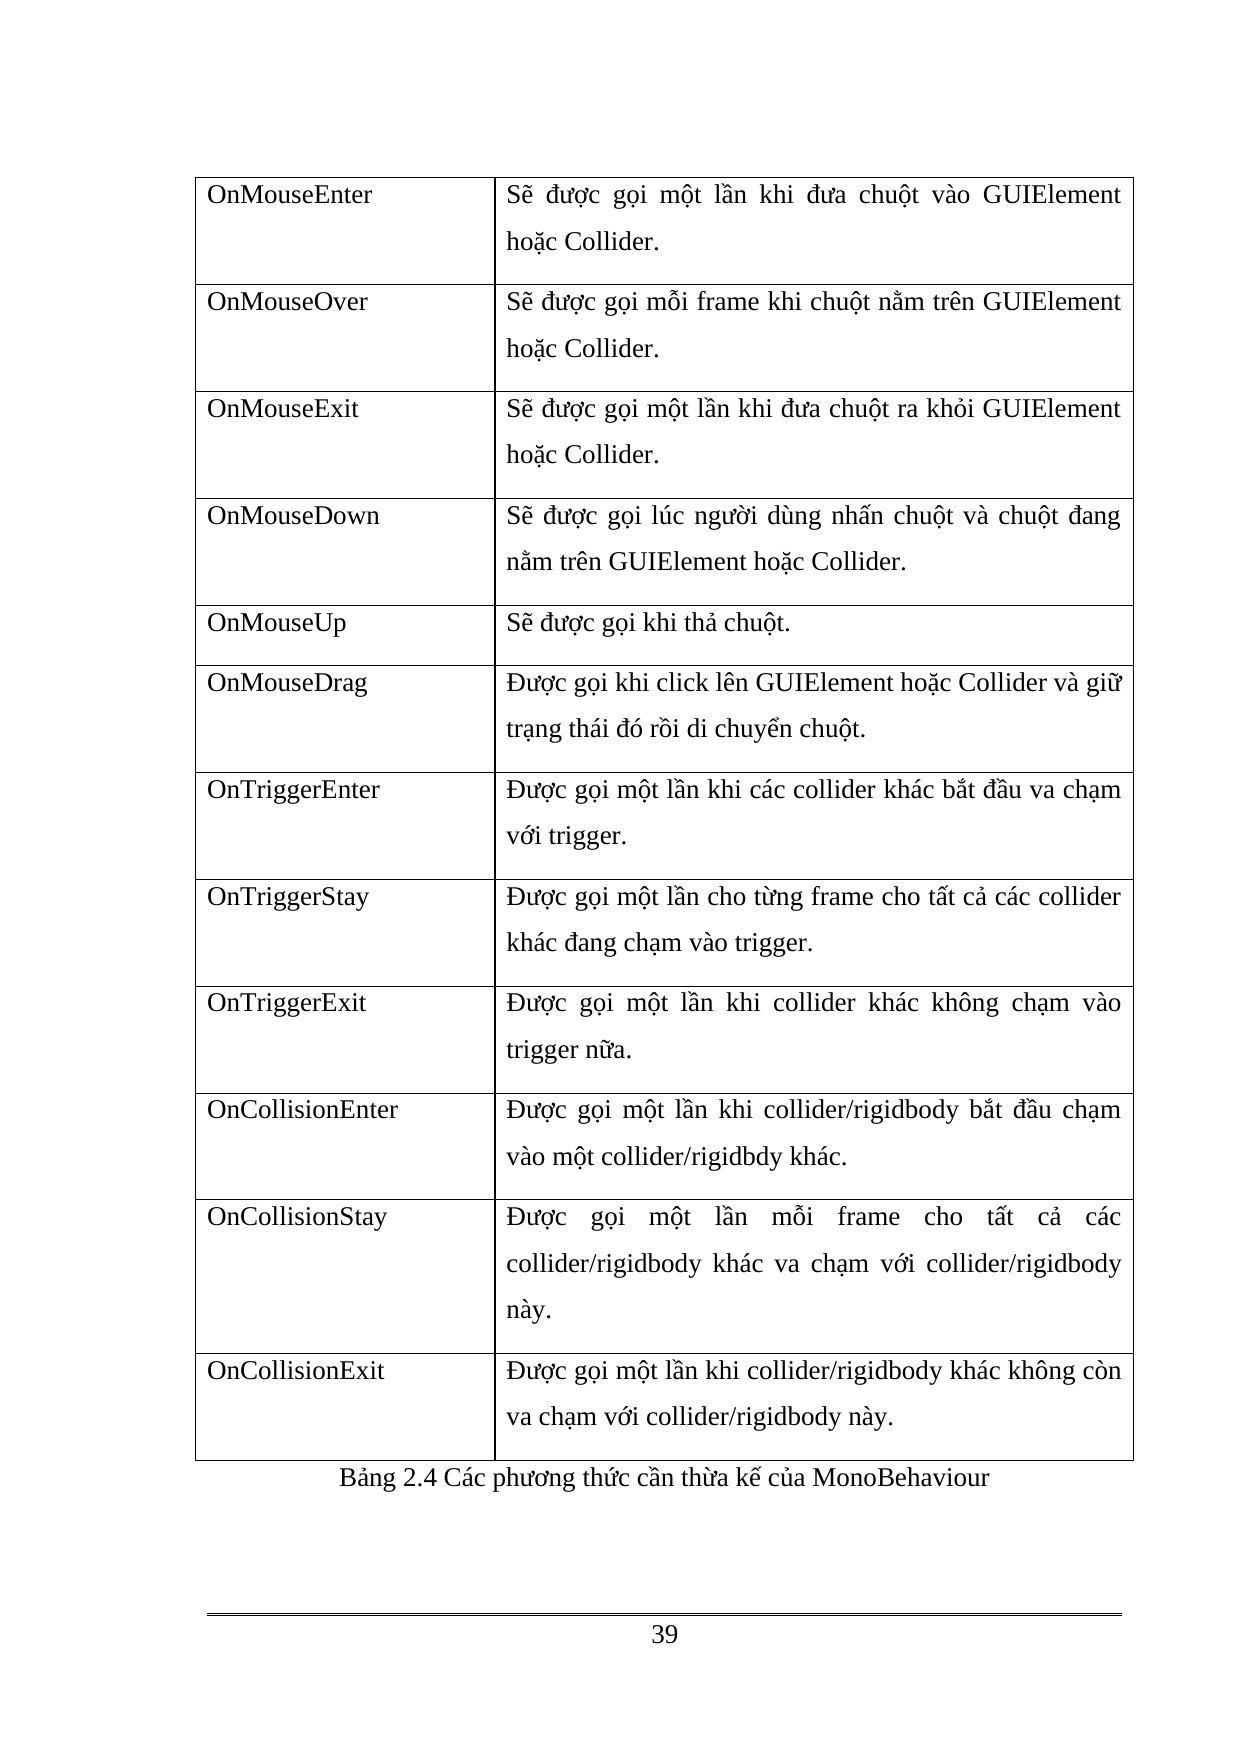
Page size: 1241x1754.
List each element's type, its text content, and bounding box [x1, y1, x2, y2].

table_cell Được gọi một lần khi collider/rigidbody khác không còn va chạm với collider/rigidbody này. [496, 1354, 1133, 1460]
table_cell Được gọi một lần khi collider/rigidbody bắt đầu chạm vào một collider/rigidbdy khác. [496, 1094, 1133, 1199]
table_cell Sẽ được gọi khi thả chuột. [496, 606, 1133, 665]
table_cell Được gọi một lần khi các collider khác bắt đầu va chạm với trigger. [496, 773, 1133, 879]
table_cell Sẽ được gọi lúc người dùng nhấn chuột và chuột đang nằm trên GUIElement hoặc Collider. [496, 499, 1133, 605]
table_cell Được gọi khi click lên GUIElement hoặc Collider và giữ trạng thái đó rồi di chuyển chuột. [496, 666, 1133, 772]
table_cell OnMouseEnter [196, 178, 494, 284]
table_cell OnMouseDrag [196, 666, 494, 772]
table_cell OnMouseExit [196, 392, 494, 498]
table_cell OnCollisionExit [196, 1354, 494, 1460]
table_cell Được gọi một lần cho từng frame cho tất cả các collider khác đang chạm vào trigger. [496, 880, 1133, 986]
table_cell Được gọi một lần khi collider khác không chạm vào trigger nữa. [496, 987, 1133, 1092]
table_cell Sẽ được gọi mỗi frame khi chuột nằm trên GUIElement hoặc Collider. [496, 285, 1133, 391]
table_cell OnCollisionEnter [196, 1094, 494, 1199]
table_cell OnMouseDown [196, 499, 494, 605]
table_cell Sẽ được gọi một lần khi đưa chuột vào GUIElement hoặc Collider. [496, 178, 1133, 284]
table_cell OnMouseUp [196, 606, 494, 665]
table_cell OnTriggerStay [196, 880, 494, 986]
table_cell OnCollisionStay [196, 1200, 494, 1353]
table_cell OnTriggerExit [196, 987, 494, 1092]
table_cell Sẽ được gọi một lần khi đưa chuột ra khỏi GUIElement hoặc Collider. [496, 392, 1133, 498]
table_cell OnMouseOver [196, 285, 494, 391]
table_cell Được gọi một lần mỗi frame cho tất cả các collider/rigidbody khác va chạm với collider/rigidbody này. [496, 1200, 1133, 1353]
table_cell OnTriggerEnter [196, 773, 494, 879]
